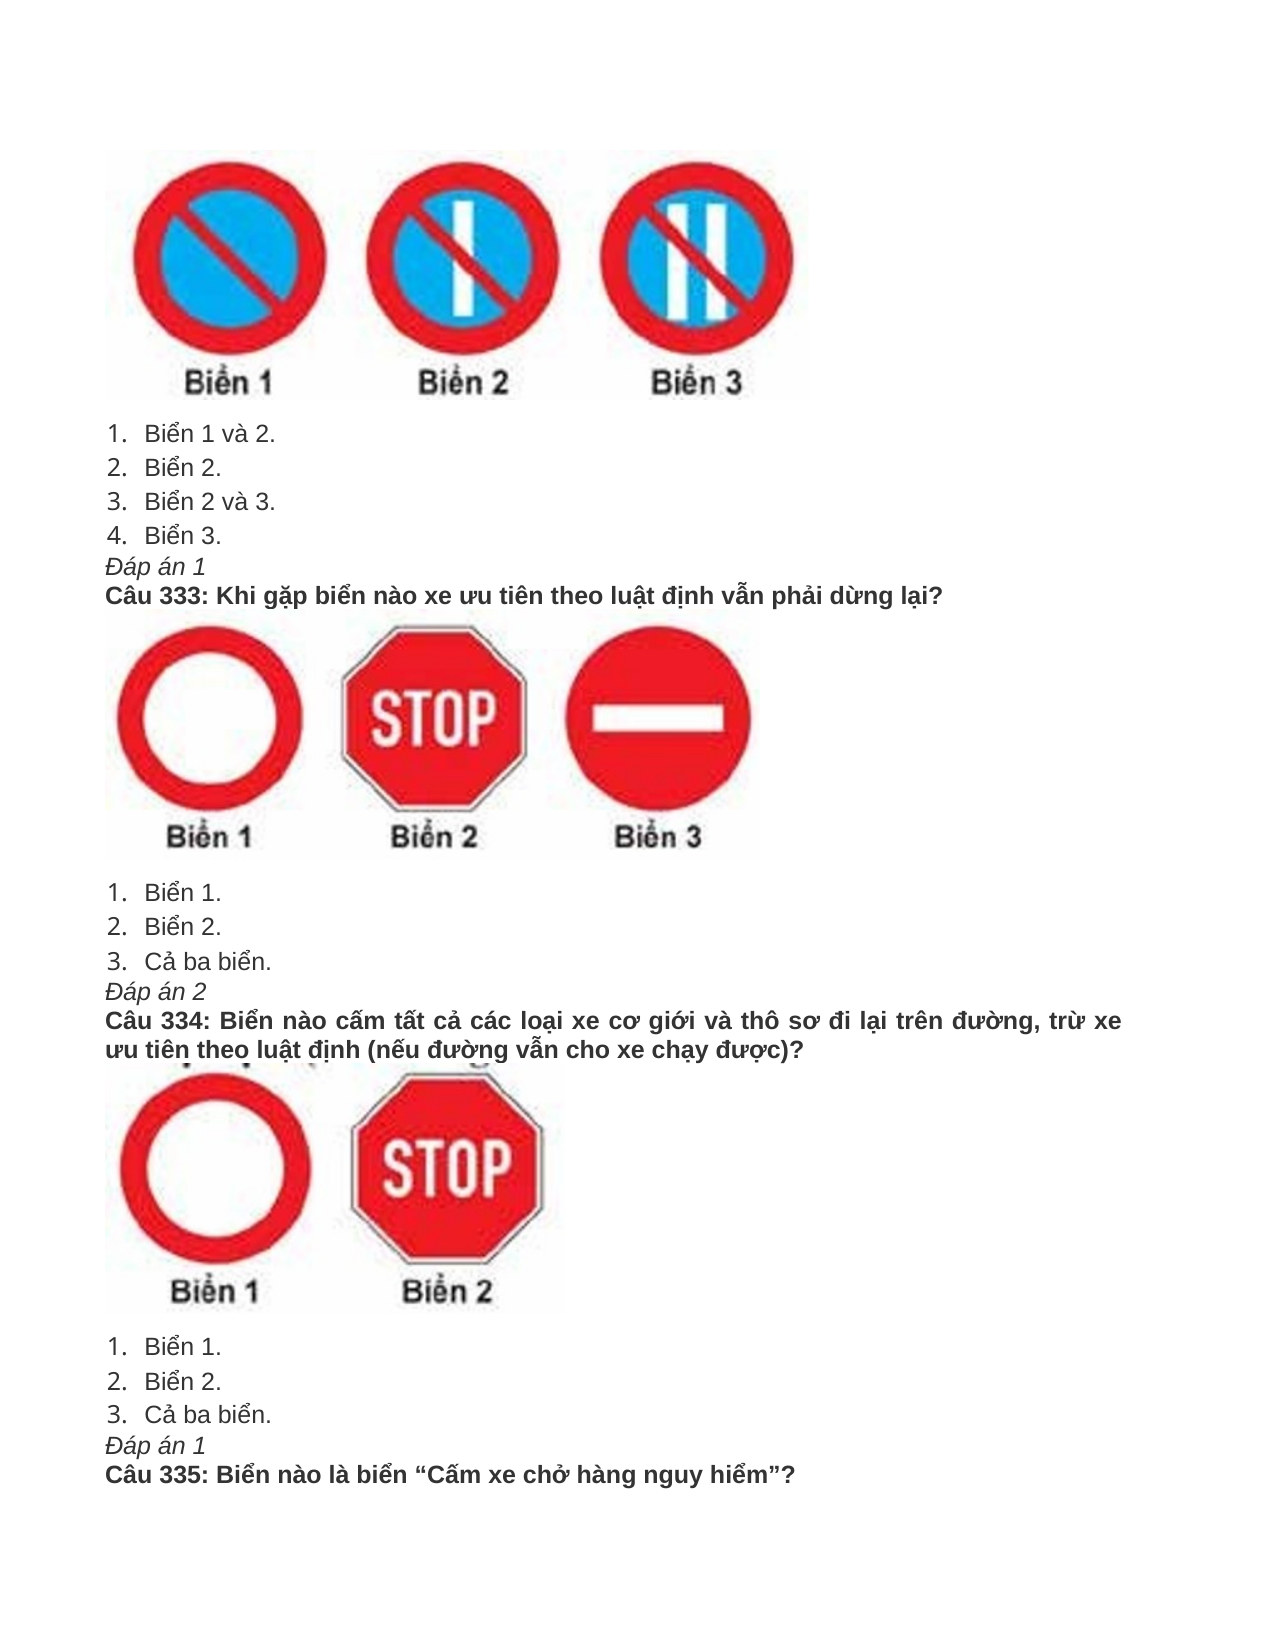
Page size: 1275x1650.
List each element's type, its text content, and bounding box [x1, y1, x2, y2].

list Biển 2 và 3. [107, 484, 1125, 518]
list Biển 1 và 2. [107, 416, 1125, 450]
picture [105, 609, 760, 860]
picture [105, 150, 809, 400]
list Biển 3. [107, 518, 1125, 552]
list Cả ba biển. [107, 943, 1125, 977]
list Biển 1. [107, 875, 1125, 909]
text Đáp án 1 [105, 552, 1125, 581]
list Biển 2. [107, 909, 1125, 943]
text Đáp án 2 [105, 977, 1125, 1006]
picture [105, 1063, 565, 1314]
list Biển 2. [107, 450, 1125, 484]
text Câu 333: Khi gặp biển nào xe ưu tiên theo luật định vẫn phải dừng lại? [105, 581, 1125, 609]
text Câu 334: Biển nào cấm tất cả các loại xe cơ giới và thô sơ đi lại trên đường, trừ xe ưu tiên theo luật định (nếu đường vẫn cho xe chạy được)? [105, 1006, 1125, 1063]
list Biển 2. [107, 1363, 1125, 1397]
list Cả ba biển. [107, 1397, 1125, 1431]
text Đáp án 1 [105, 1431, 1125, 1460]
list Biển 1. [107, 1329, 1125, 1363]
text Câu 335: Biển nào là biển “Cấm xe chở hàng nguy hiểm”? [105, 1460, 1125, 1489]
